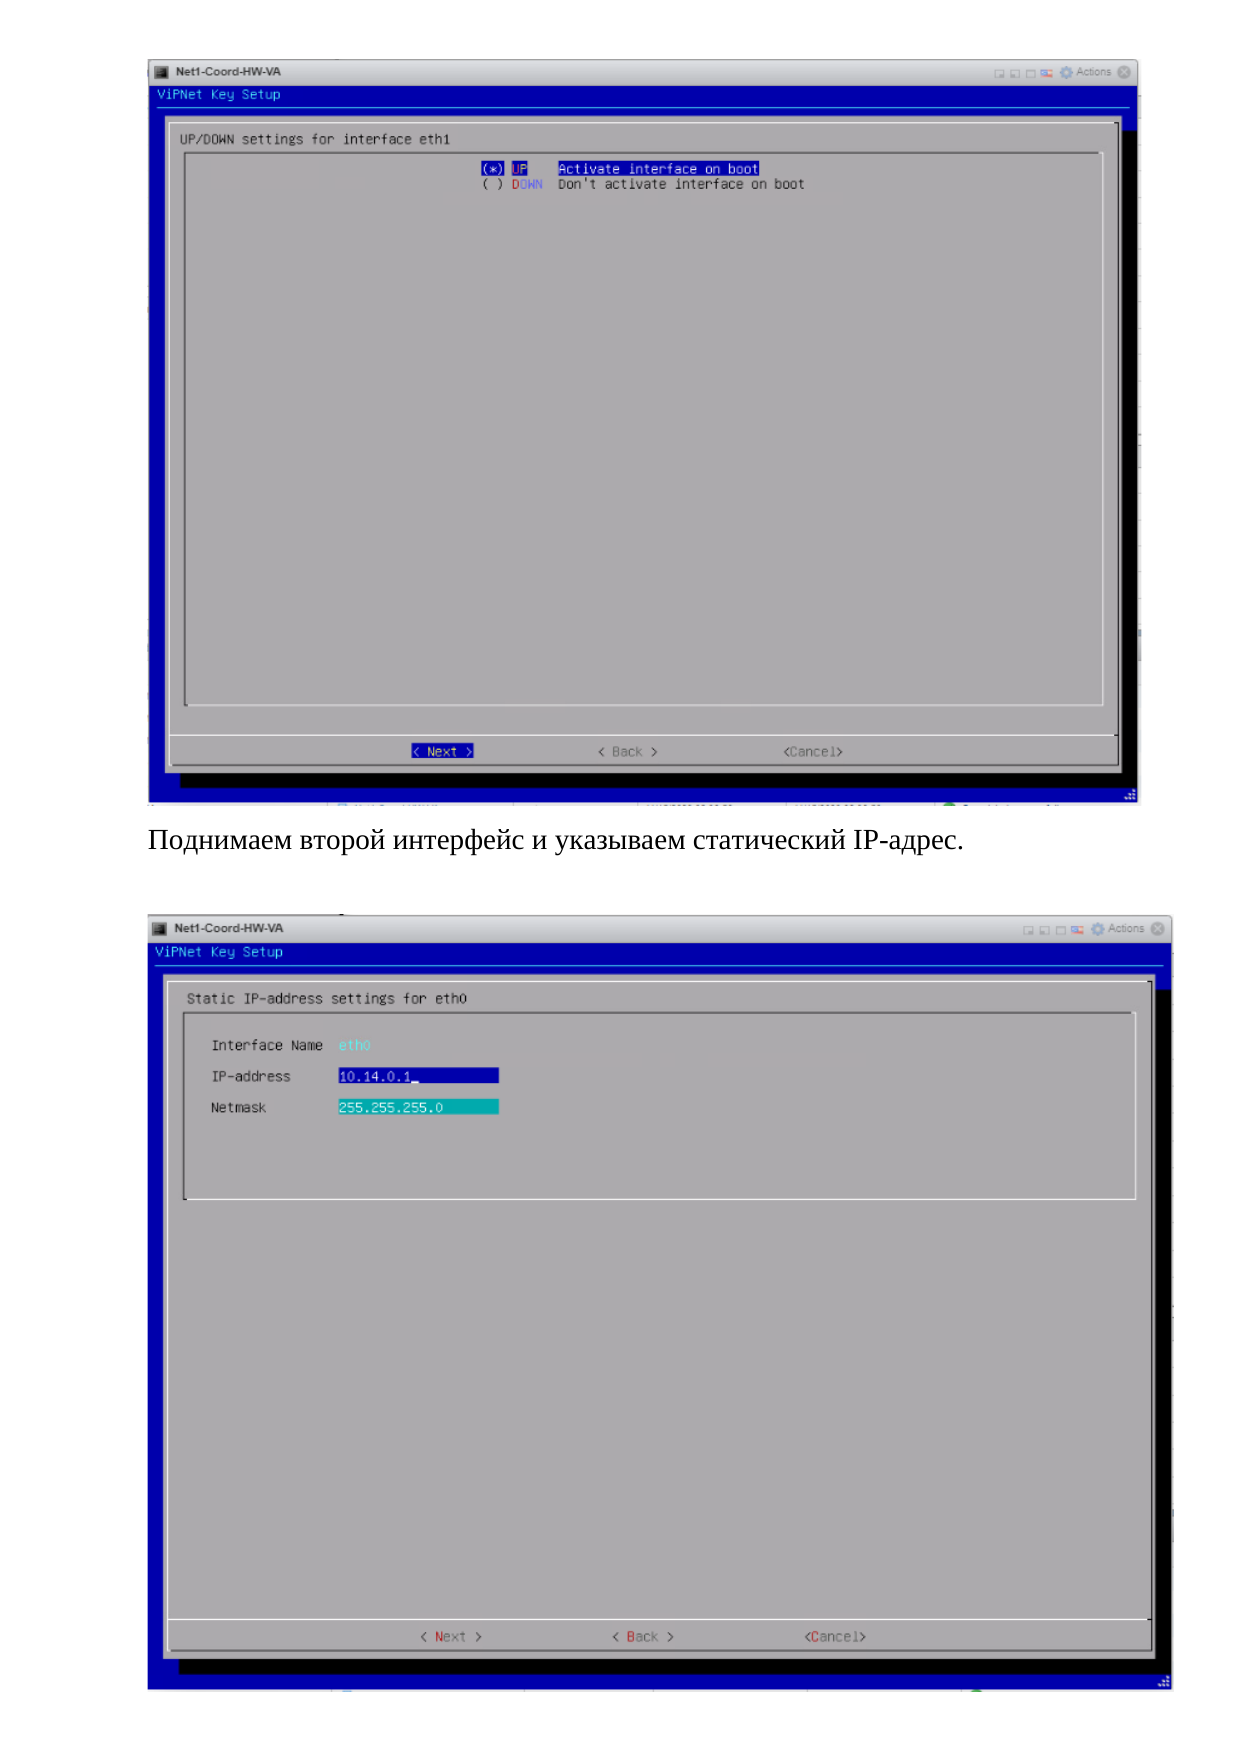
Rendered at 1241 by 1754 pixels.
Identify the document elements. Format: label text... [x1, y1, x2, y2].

picture [147, 59, 1142, 806]
picture [147, 914, 1174, 1692]
